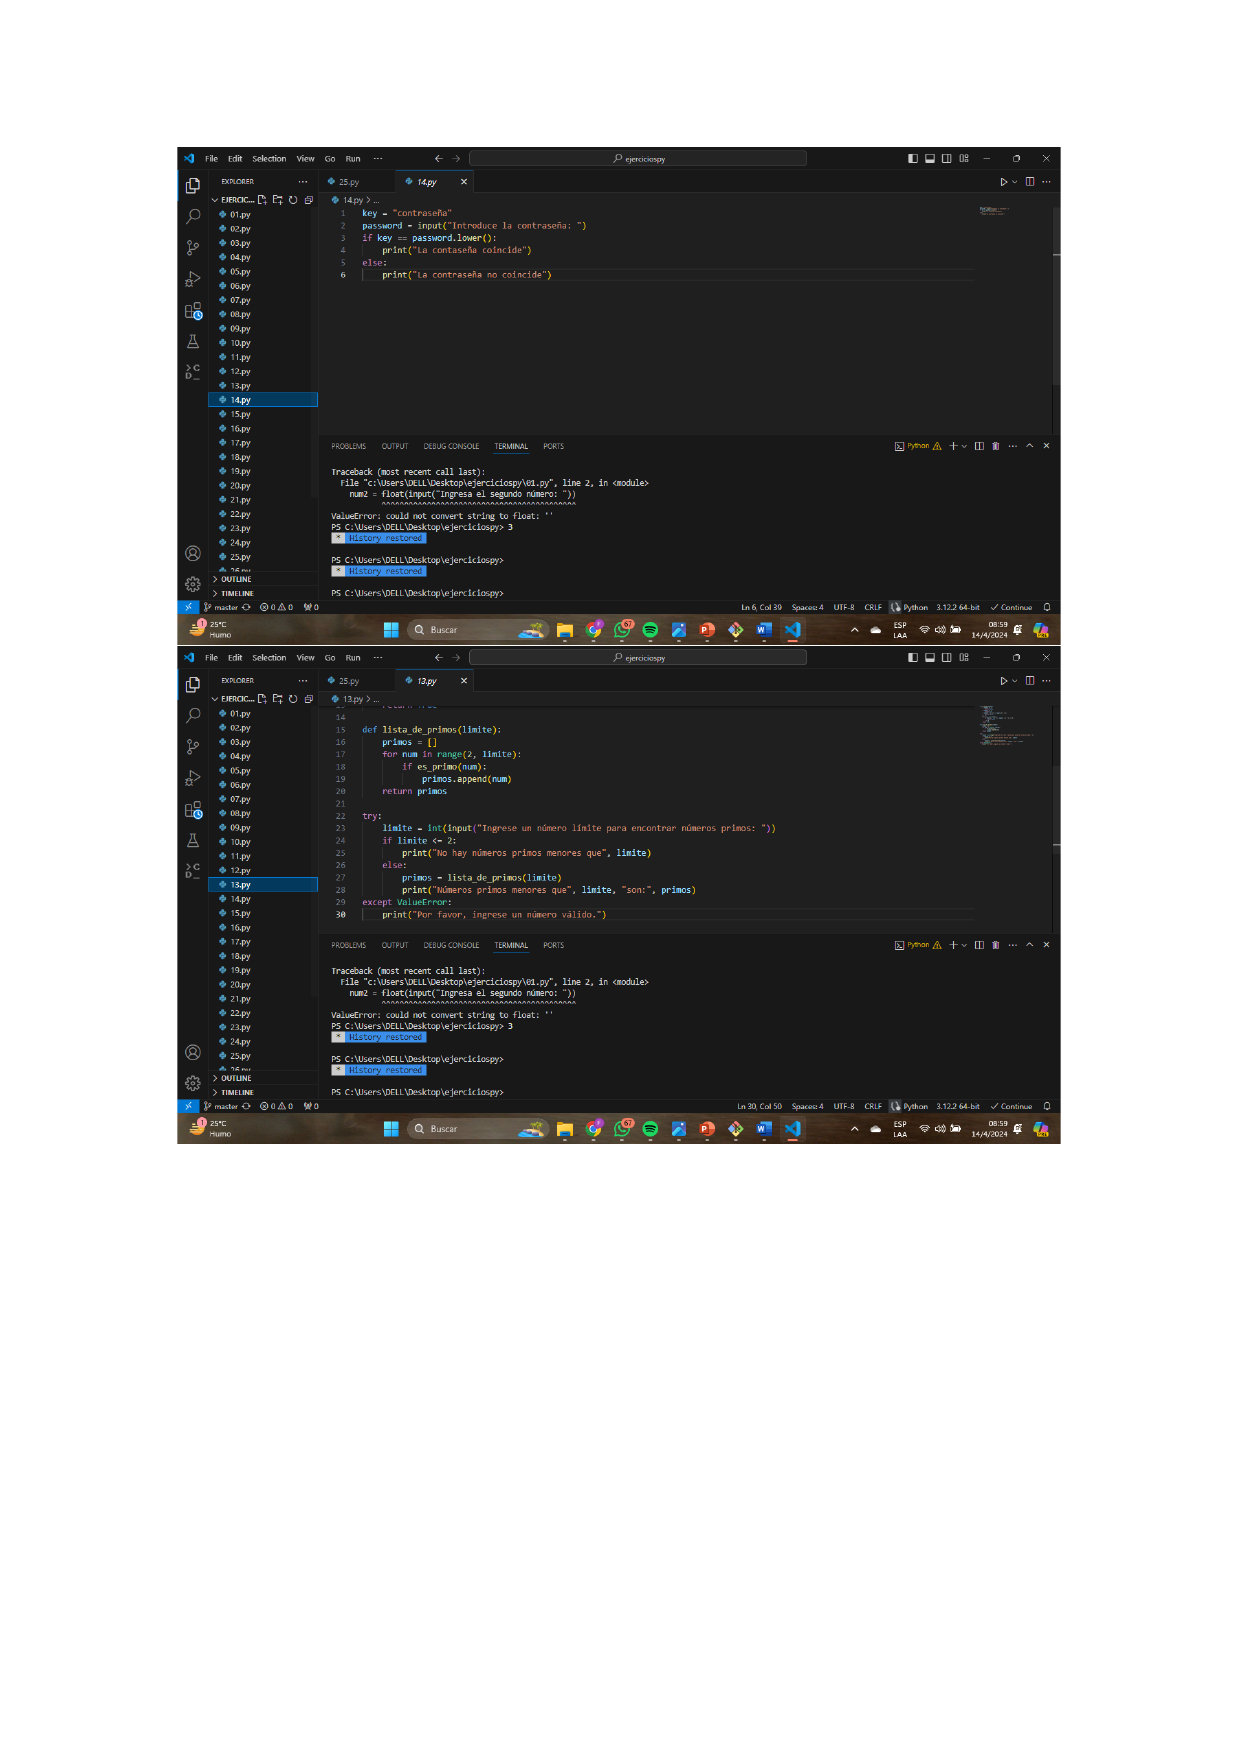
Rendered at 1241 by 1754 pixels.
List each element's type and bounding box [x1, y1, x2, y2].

picture [177, 646, 1061, 1144]
picture [177, 147, 1061, 645]
